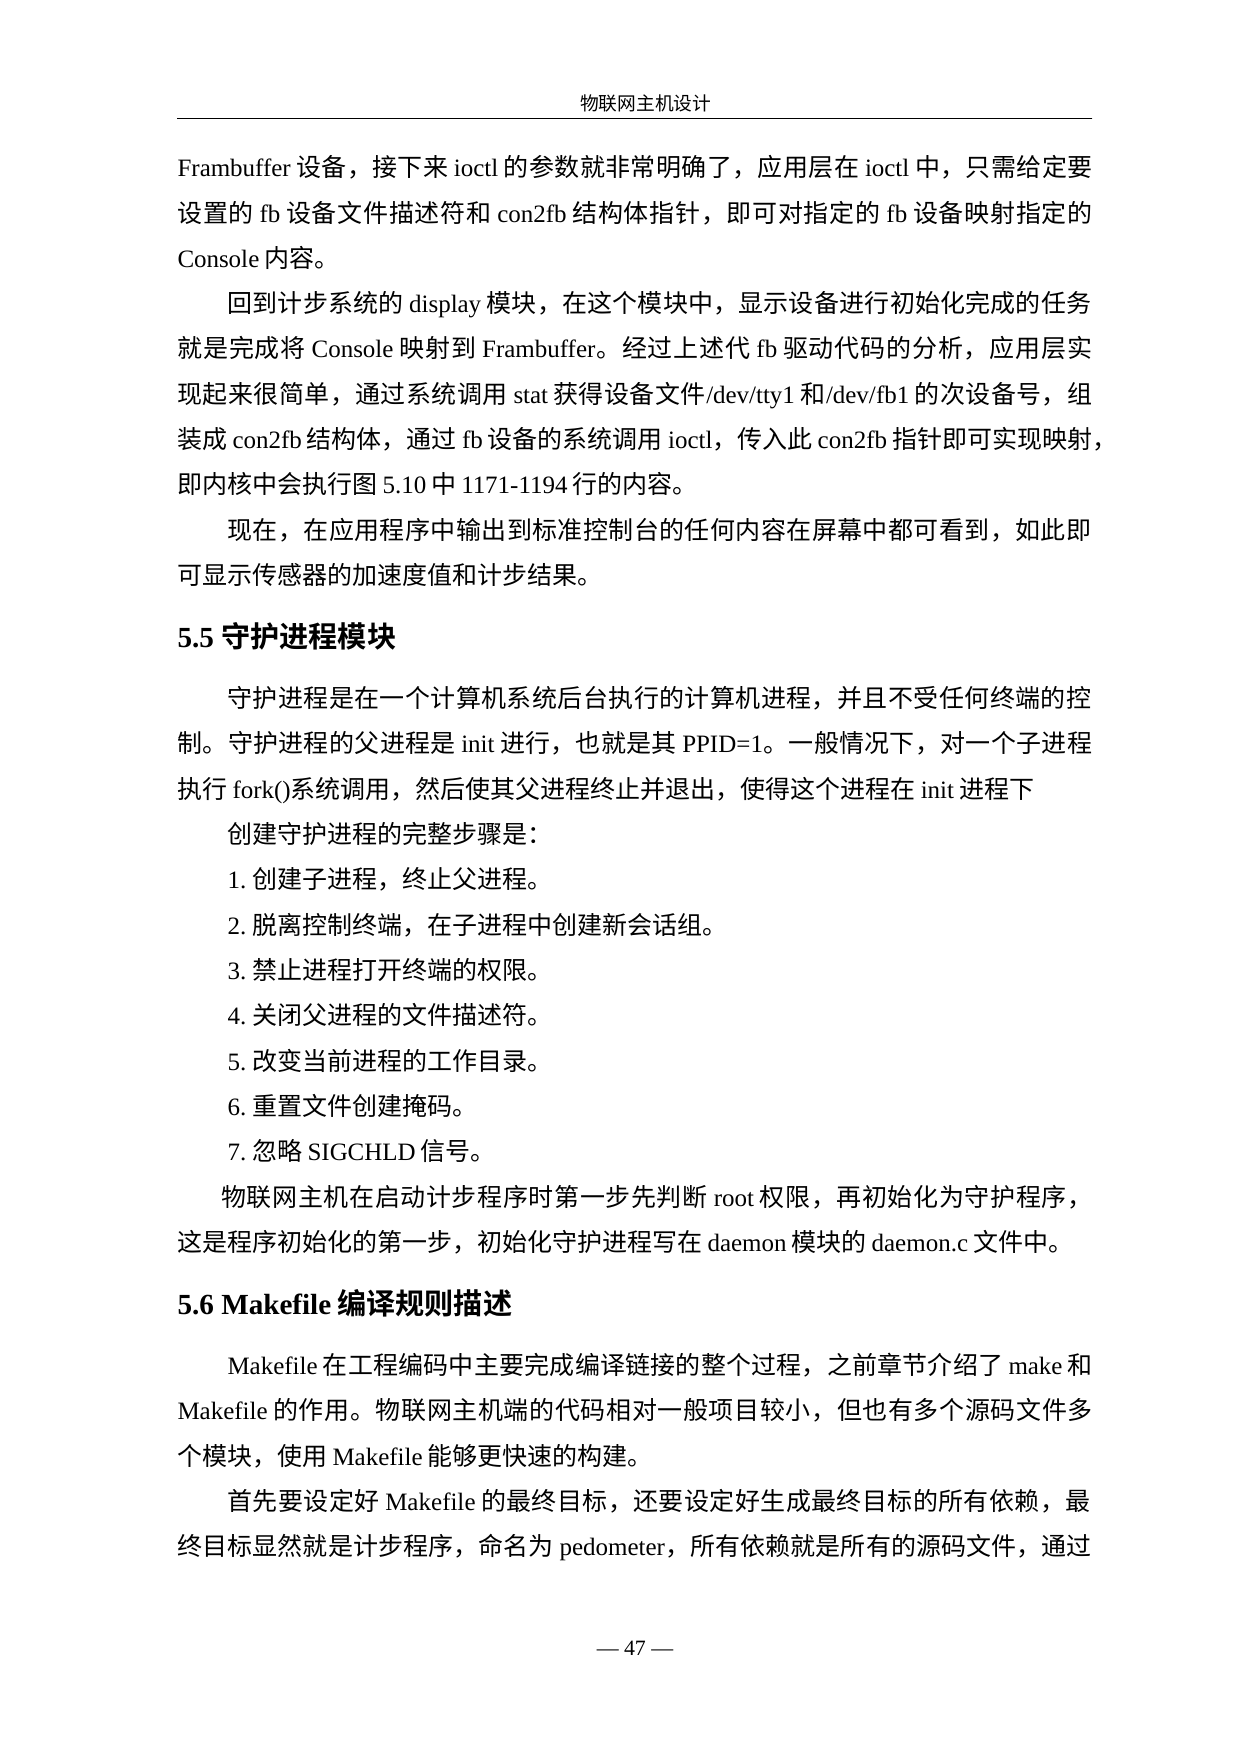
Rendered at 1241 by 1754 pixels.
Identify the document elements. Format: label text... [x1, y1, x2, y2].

list 忽略SIGCHLD信号。 [177, 1132, 1092, 1168]
text 创建守护进程的完整步骤是： [177, 814, 1092, 851]
text 物联网主机在启动计步程序时第一步先判断root权限，再初始化为守护程序，这是程序初始化的第一步，初始化守护进程写在daemon模块的daemon.c文件中。 [177, 1177, 1092, 1259]
list 改变当前进程的工作目录。 [177, 1041, 1092, 1077]
list 脱离控制终端，在子进程中创建新会话组。 [177, 905, 1092, 941]
list 禁止进程打开终端的权限。 [177, 951, 1092, 987]
subtitle Makefile编译规则描述 [177, 1280, 1092, 1322]
text 守护进程是在一个计算机系统后台执行的计算机进程，并且不受任何终端的控制。守护进程的父进程是init进行，也就是其PPID=1。一般情况下，对一个子进程执行fork()系统调用，然后使其父进程终止并退出，使得这个进程在init进程下 [177, 679, 1092, 806]
subtitle 守护进程模块 [177, 613, 1092, 656]
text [177, 1481, 1092, 1563]
list 关闭父进程的文件描述符。 [177, 996, 1092, 1032]
text Makefile在工程编码中主要完成编译链接的整个过程，之前章节介绍了make和Makefile的作用。物联网主机端的代码相对一般项目较小，但也有多个源码文件多个模块，使用Makefile能够更快速的构建。 [177, 1346, 1092, 1472]
list 重置文件创建掩码。 [177, 1086, 1092, 1123]
text 回到计步系统的display模块，在这个模块中，显示设备进行初始化完成的任务就是完成将Console映射到Frambuffer。经过上述代fb驱动代码的分析，应用层实现起来很简单，通过系统调用stat获得设备文件/dev/tty1和/dev/fb1的次设备号，组装成con2fb结构体，通过fb设备的系统调用ioctl，传入此con2fb指针即可实现映射，即内核中会执行图5.10中1171-1194行的内容。 [177, 284, 1092, 501]
list 创建子进程，终止父进程。 [177, 860, 1092, 896]
text 现在，在应用程序中输出到标准控制台的任何内容在屏幕中都可看到，如此即可显示传感器的加速度值和计步结果。 [177, 510, 1092, 592]
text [177, 148, 1092, 274]
